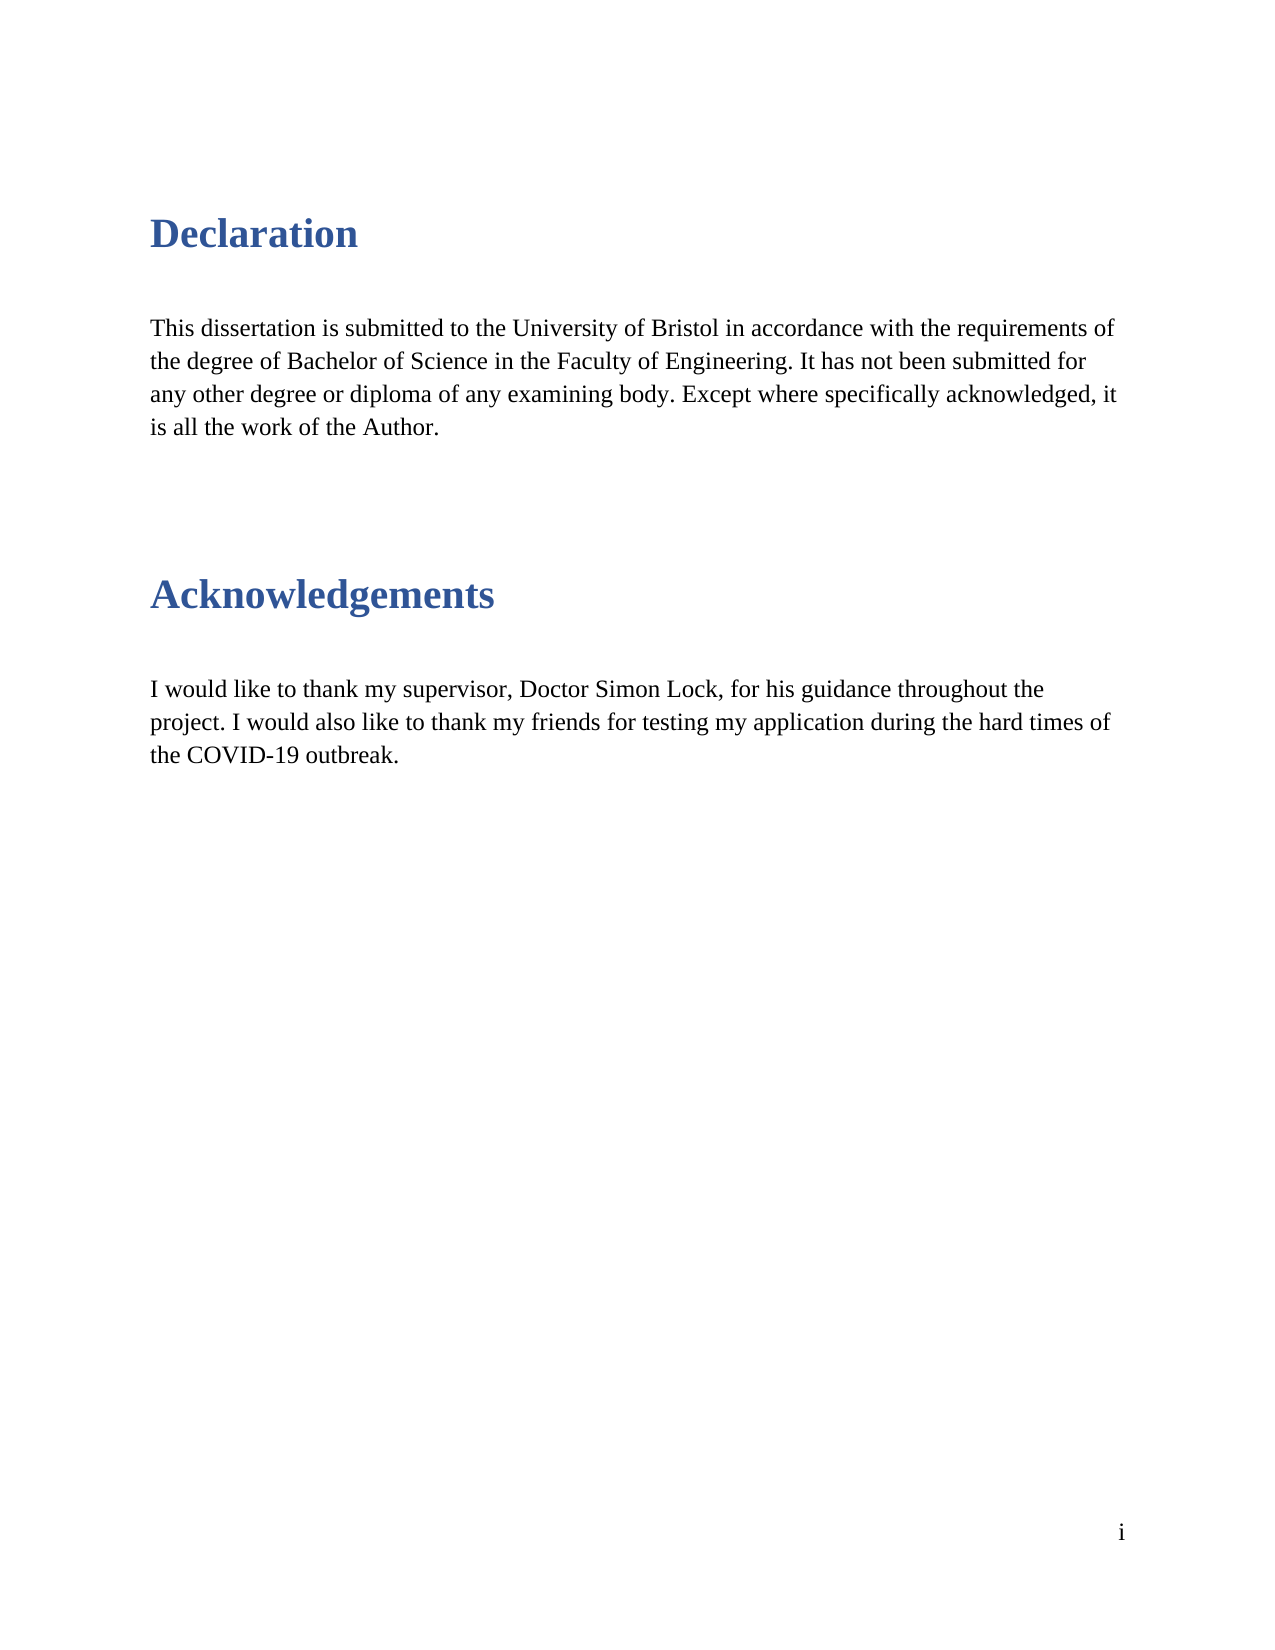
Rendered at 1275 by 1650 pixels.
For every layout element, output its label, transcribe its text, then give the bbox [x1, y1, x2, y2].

text This dissertation is submitted to the University of Bristol in accordance with the requirements of the degree of Bachelor of Science in the Faculty of Engineering. It has not been submitted for any other degree or diploma of any examining body. Except where specifically acknowledged, it is all the work of the Author. [150, 313, 1125, 441]
subtitle Acknowledgements [150, 569, 1125, 617]
text I would like to thank my supervisor, Doctor Simon Lock, for his guidance throughout the project. I would also like to thank my friends for testing my application during the hard times of the COVID-19 outbreak. [150, 674, 1125, 769]
subtitle Declaration [150, 208, 1125, 256]
